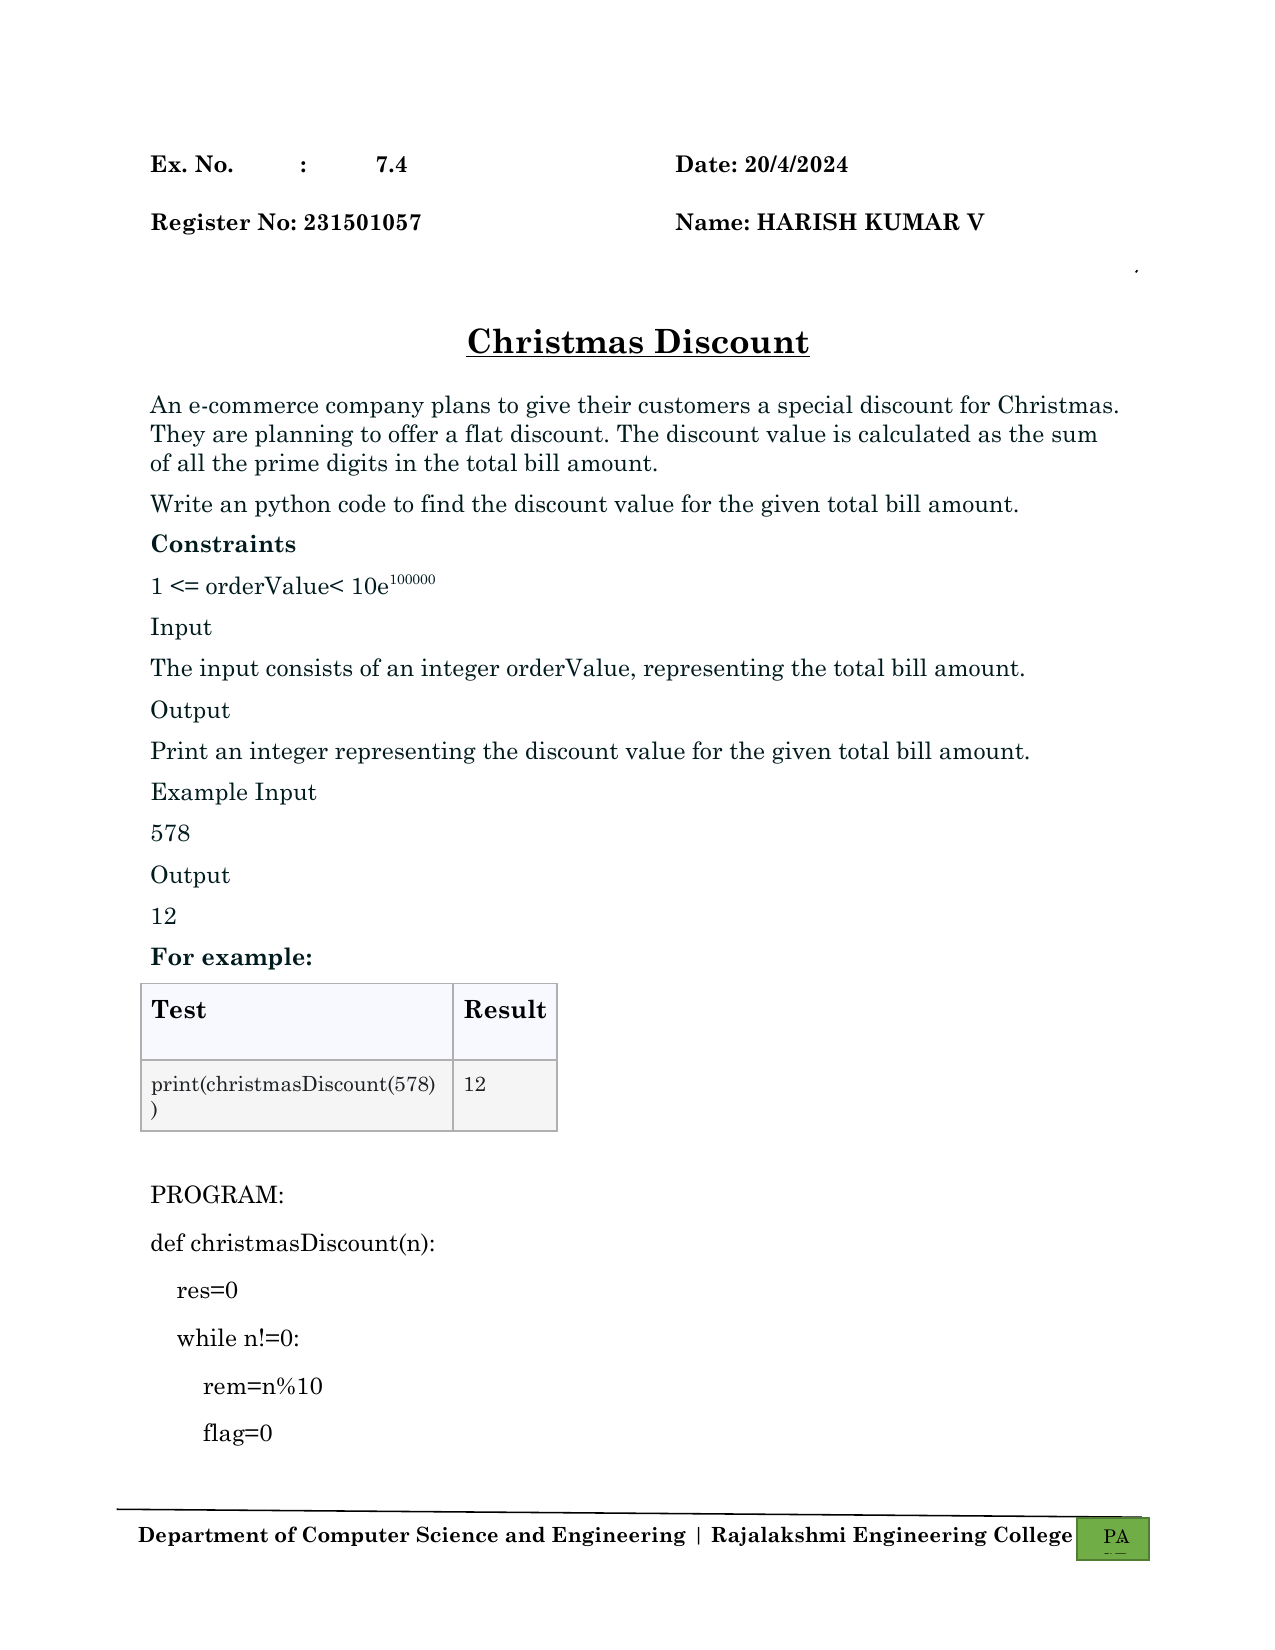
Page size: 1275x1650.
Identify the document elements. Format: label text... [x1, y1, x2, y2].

text while n!=0: [150, 1323, 1125, 1352]
text They are planning to offer a flat discount. The discount value is calculated as the sum of all the prime digits in the total bill amount. [150, 418, 1125, 476]
text Constraints [150, 530, 1125, 558]
text Output [150, 859, 1125, 888]
text Example Input [150, 777, 1125, 806]
text 578 [150, 818, 1125, 847]
text rem=n%10 [150, 1371, 1125, 1399]
text Christmas Discount [150, 321, 1125, 361]
text flag=0 [150, 1418, 1125, 1447]
text 12 [150, 901, 1125, 929]
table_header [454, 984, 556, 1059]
text Write an python code to find the discount value for the given total bill amount. [150, 488, 1125, 517]
text Output [150, 694, 1125, 723]
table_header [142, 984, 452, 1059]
text Print an integer representing the discount value for the given total bill amount. [150, 736, 1125, 764]
text The input consists of an integer orderValue, representing the total bill amount. [150, 653, 1125, 682]
text Register No: 231501057 Name: HARISH KUMAR V [150, 208, 1125, 235]
text Ex. No. : 7.4 Date: 20/4/2024 [150, 150, 1125, 177]
text For example: [150, 942, 1125, 970]
text res=0 [150, 1275, 1125, 1304]
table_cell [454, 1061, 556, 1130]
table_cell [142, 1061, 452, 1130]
text An e-commerce company plans to give their customers a special discount for Christmas. [150, 390, 1125, 418]
text 1 <= orderValue< 10e100000 [150, 571, 1125, 599]
text PROGRAM: [150, 1180, 1125, 1208]
text def christmasDiscount(n): [150, 1227, 1125, 1256]
text Input [150, 612, 1125, 641]
